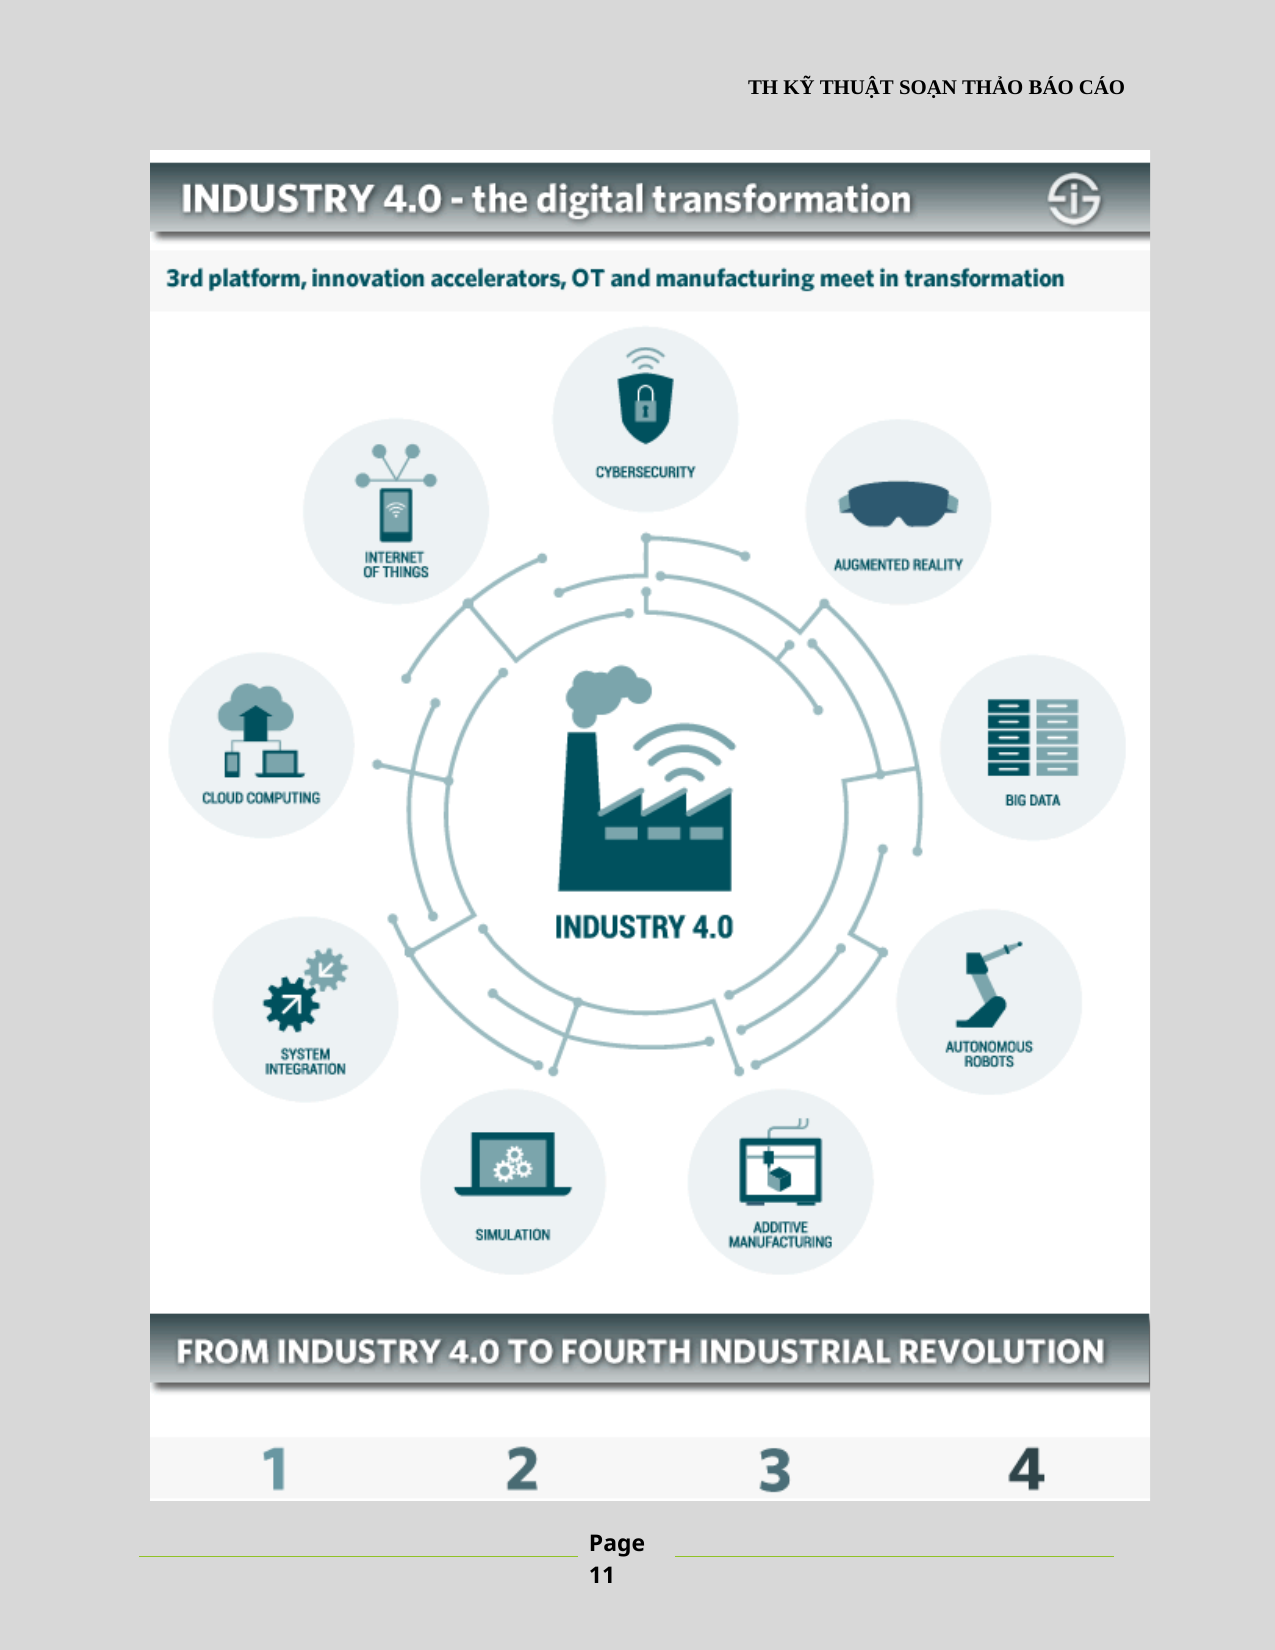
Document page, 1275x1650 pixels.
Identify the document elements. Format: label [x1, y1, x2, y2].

picture [150, 150, 1150, 1501]
